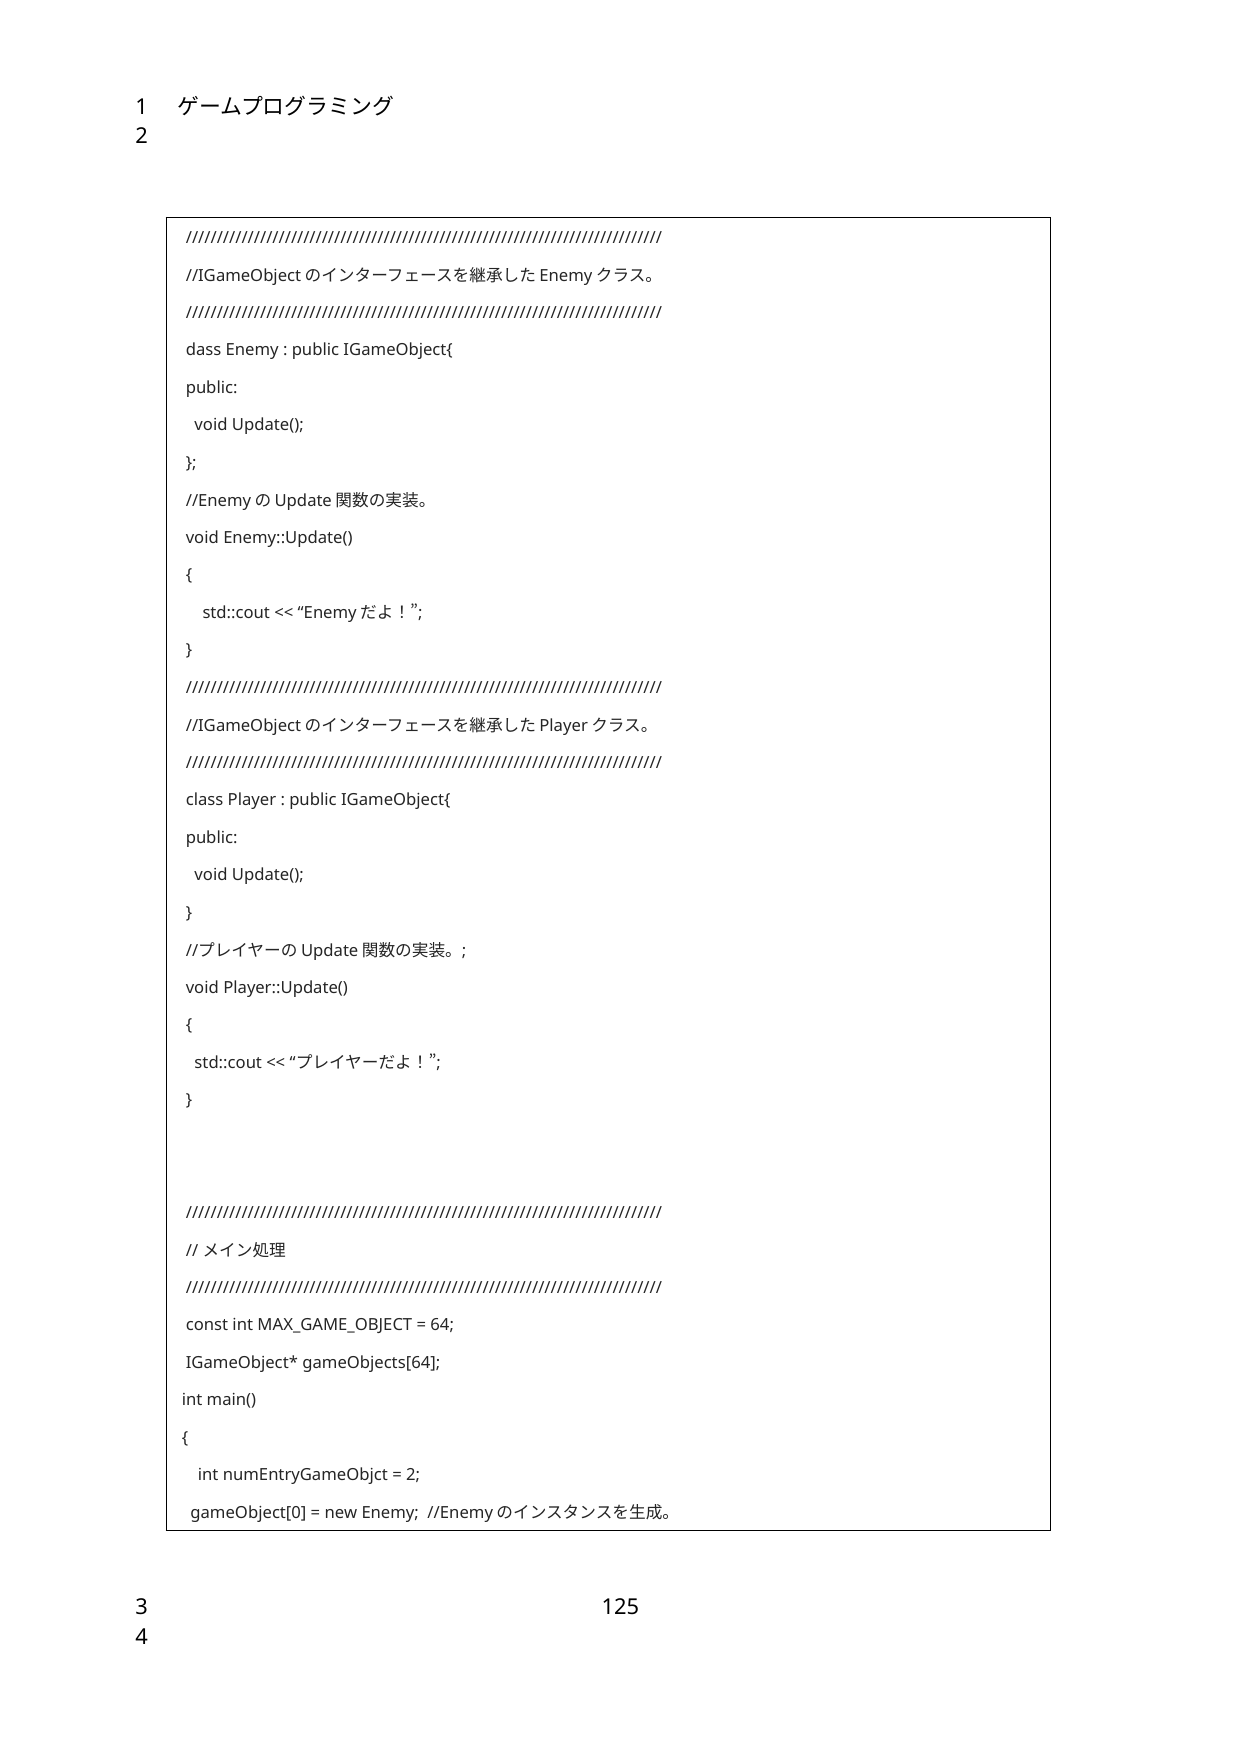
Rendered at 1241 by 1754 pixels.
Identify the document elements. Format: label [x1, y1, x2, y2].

table_header [167, 218, 1050, 1530]
